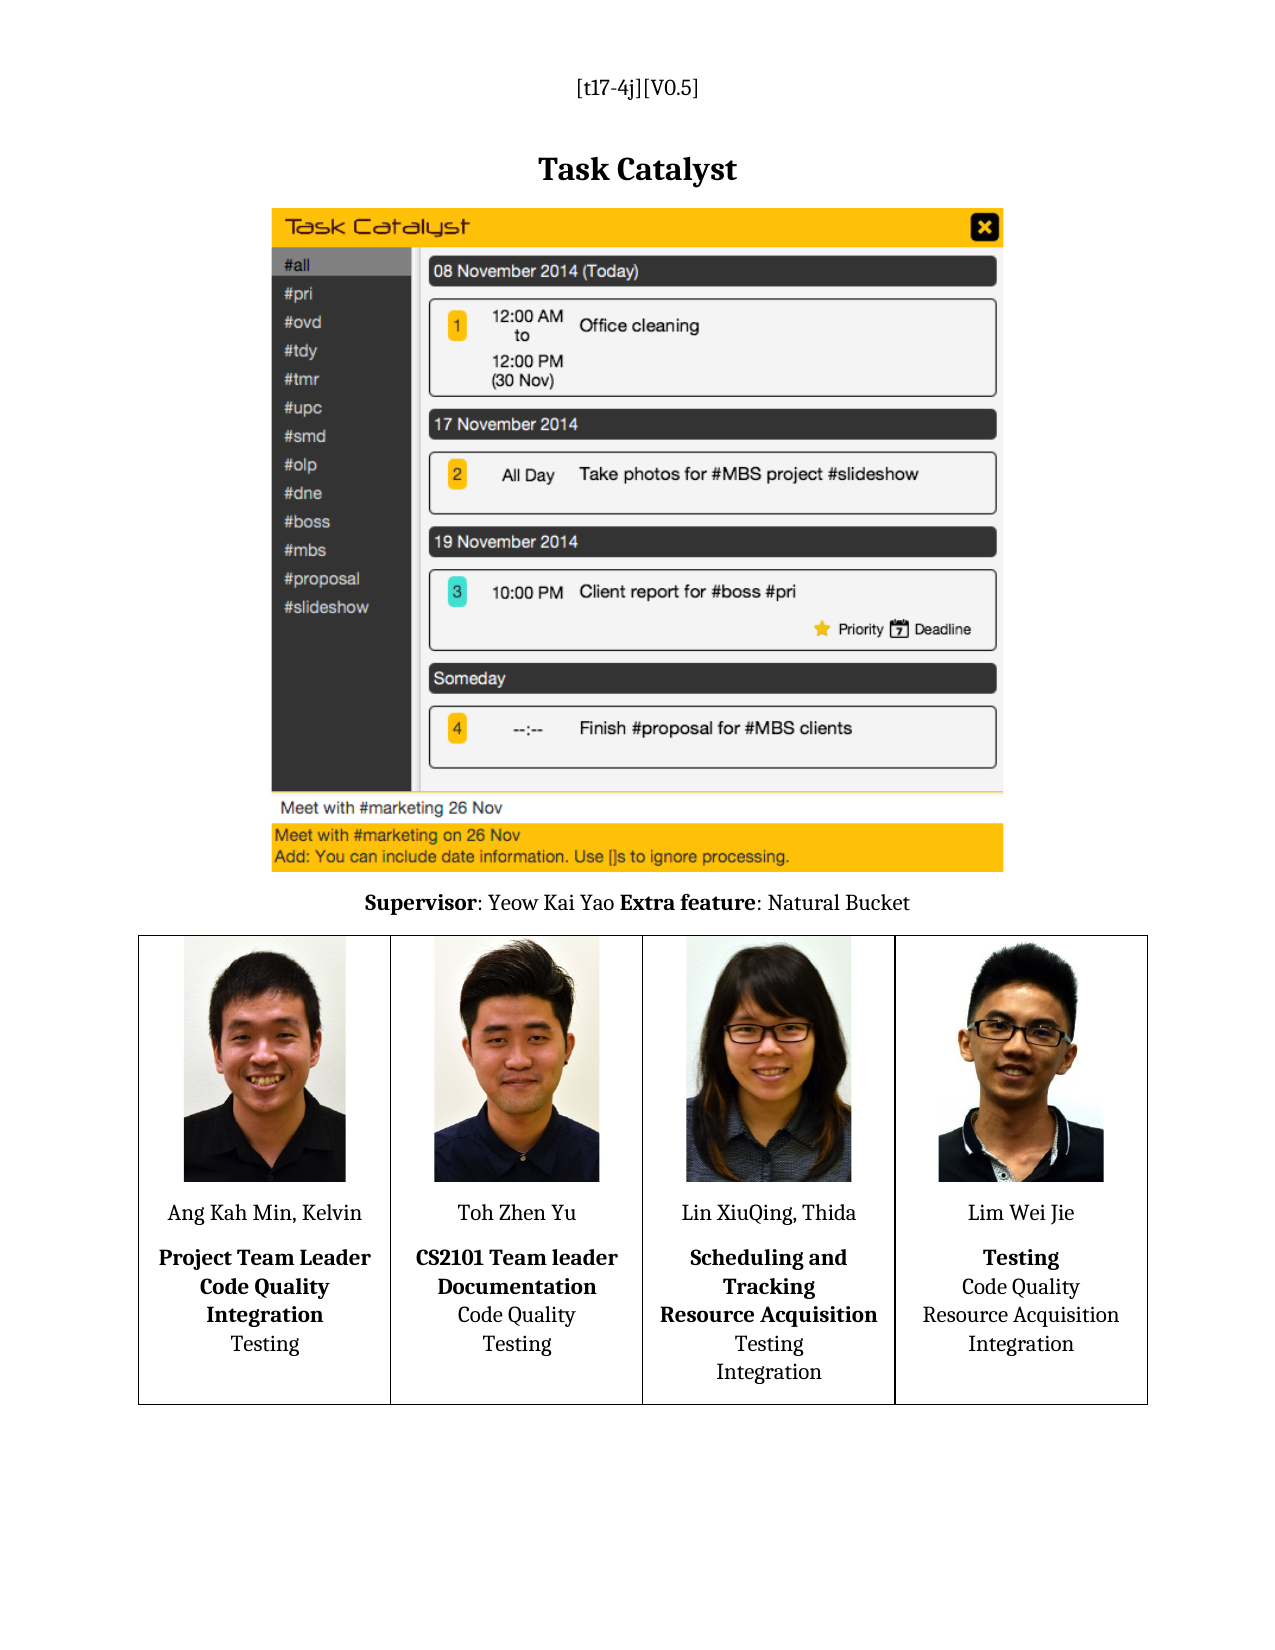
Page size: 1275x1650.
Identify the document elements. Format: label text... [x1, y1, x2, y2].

table_header Lin XiuQing, Thida Scheduling and Tracking Resource Acquisition Testing Integration [643, 936, 894, 1404]
picture [938, 936, 1104, 1182]
picture [271, 208, 1004, 872]
picture [686, 936, 852, 1182]
table_header Ang Kah Min, Kelvin Project Team Leader Code Quality Integration Testing [139, 936, 390, 1404]
text Task Catalyst [150, 150, 1125, 188]
picture [183, 936, 346, 1182]
text Supervisor: Yeow Kai Yao Extra feature: Natural Bucket [150, 890, 1125, 916]
table_header Toh Zhen Yu CS2101 Team leader Documentation Code Quality Testing [391, 936, 642, 1404]
picture [434, 936, 600, 1182]
table_header Lim Wei Jie Testing Code Quality Resource Acquisition Integration [896, 936, 1147, 1404]
